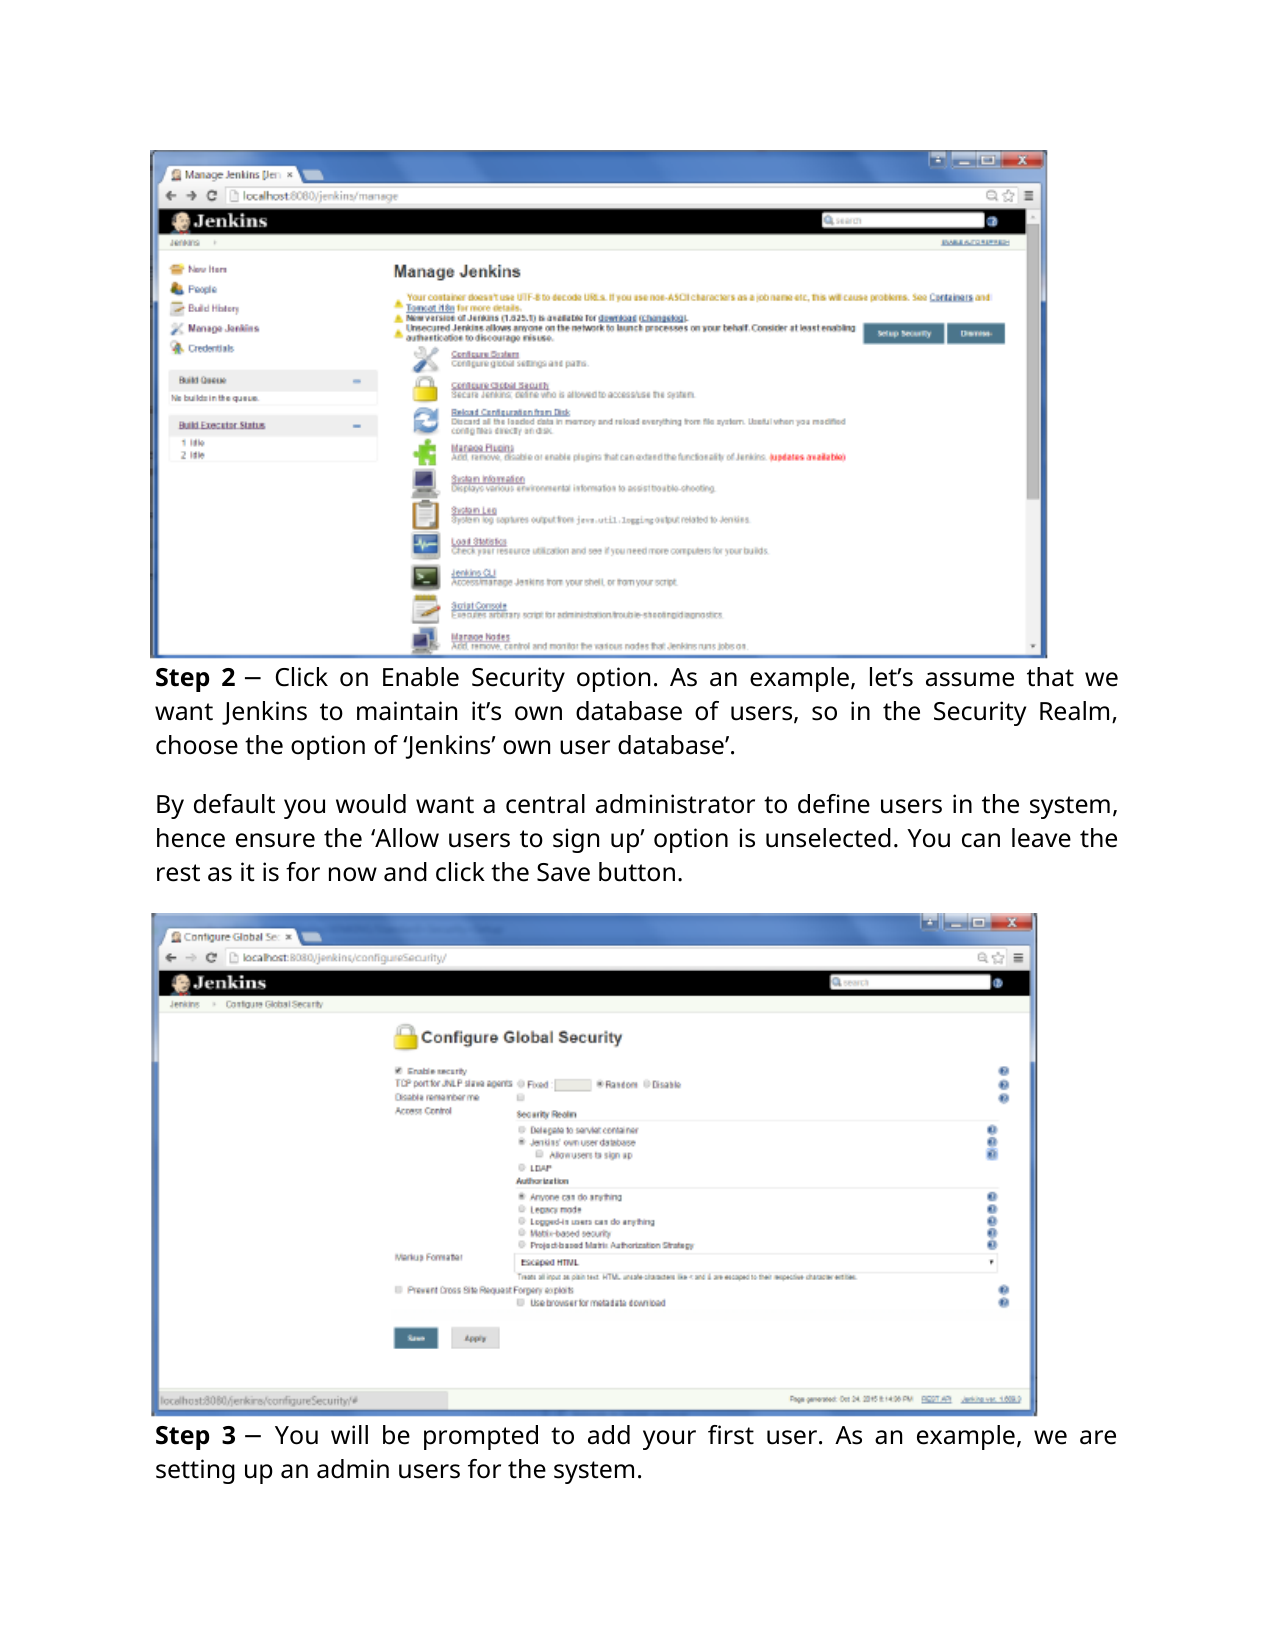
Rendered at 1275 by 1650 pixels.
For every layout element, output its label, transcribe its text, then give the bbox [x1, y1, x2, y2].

text Step 3 − You will be prompted to add your first user. As an example, we are setting up an admin users for the system. [155, 1418, 1120, 1486]
text By default you would want a central administrator to define users in the system, hence ensure the ‘Allow users to sign up’ option is unselected. You can leave the rest as it is for now and click the Save button. [155, 787, 1120, 889]
text Step 2 − Click on Enable Security option. As an example, let’s assume that we want Jenkins to maintain it’s own database of users, so in the Security Realm, choose the option of ‘Jenkins’ own user database’. [155, 659, 1120, 762]
picture [150, 150, 1049, 660]
picture [150, 913, 1039, 1418]
